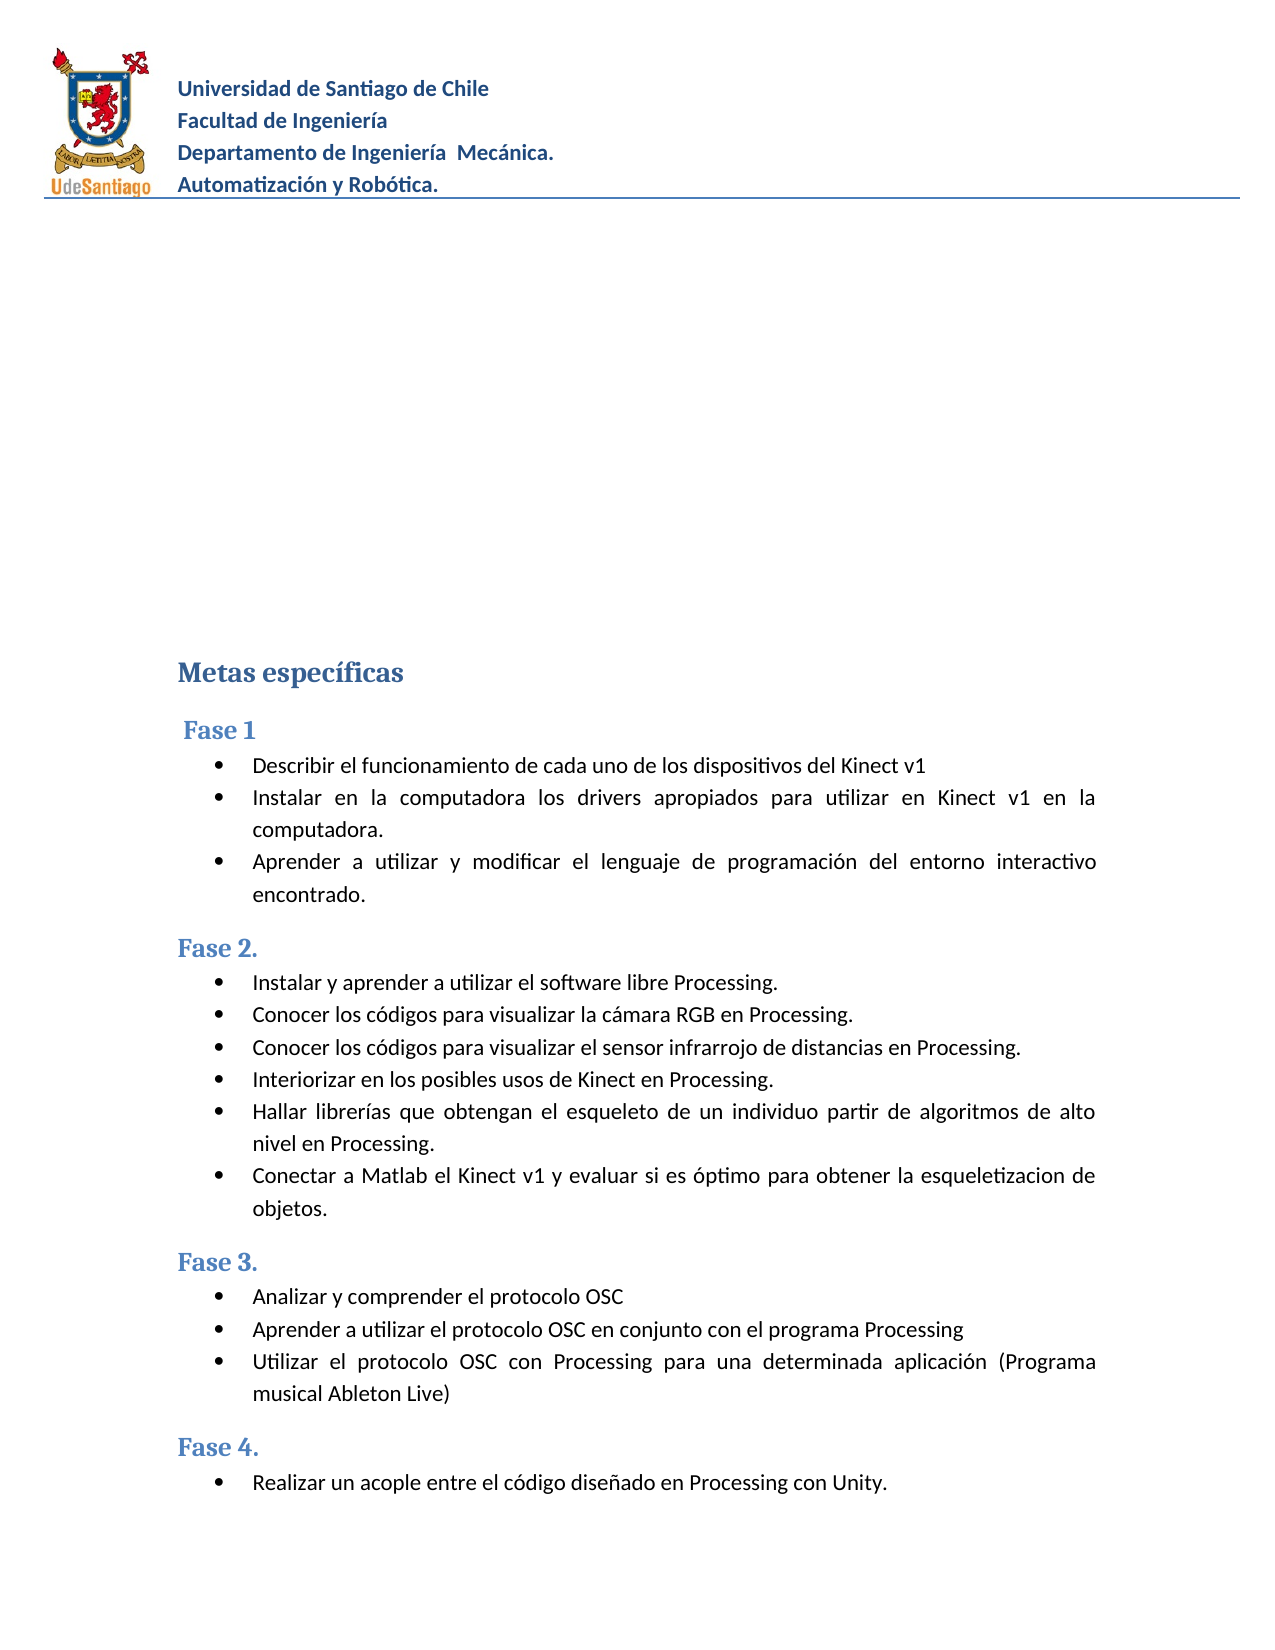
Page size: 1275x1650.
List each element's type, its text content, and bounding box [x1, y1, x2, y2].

list Realizar un acople entre el código diseñado en Processing con Unity. [215, 1468, 1098, 1496]
picture [43, 198, 162, 205]
list Aprender a utilizar el protocolo OSC en conjunto con el programa Processing [215, 1315, 1098, 1343]
list Instalar en la computadora los drivers apropiados para utilizar en Kinect v1 en la computadora. [215, 783, 1098, 843]
picture [43, 43, 162, 197]
list Analizar y comprender el protocolo OSC [215, 1282, 1098, 1311]
subtitle Fase 3. [177, 1247, 1098, 1278]
list Conocer los códigos para visualizar el sensor infrarrojo de distancias en Processing. [215, 1033, 1098, 1061]
list Describir el funcionamiento de cada uno de los dispositivos del Kinect v1 [215, 751, 1098, 779]
list Utilizar el protocolo OSC con Processing para una determinada aplicación (Programa musical Ableton Live) [215, 1347, 1098, 1407]
list Interiorizar en los posibles usos de Kinect en Processing. [215, 1065, 1098, 1093]
list Instalar y aprender a utilizar el software libre Processing. [215, 968, 1098, 996]
subtitle Fase 4. [177, 1432, 1098, 1463]
subtitle Fase 1 [177, 715, 1098, 746]
list Conocer los códigos para visualizar la cámara RGB en Processing. [215, 1001, 1098, 1029]
list Conectar a Matlab el Kinect v1 y evaluar si es óptimo para obtener la esqueletizacion de objetos. [215, 1162, 1098, 1222]
list Aprender a utilizar y modificar el lenguaje de programación del entorno interactivo encontrado. [215, 847, 1098, 908]
list Hallar librerías que obtengan el esqueleto de un individuo partir de algoritmos de alto nivel en Processing. [215, 1097, 1098, 1157]
subtitle Metas específicas [177, 656, 1098, 689]
subtitle Fase 2. [177, 933, 1098, 964]
